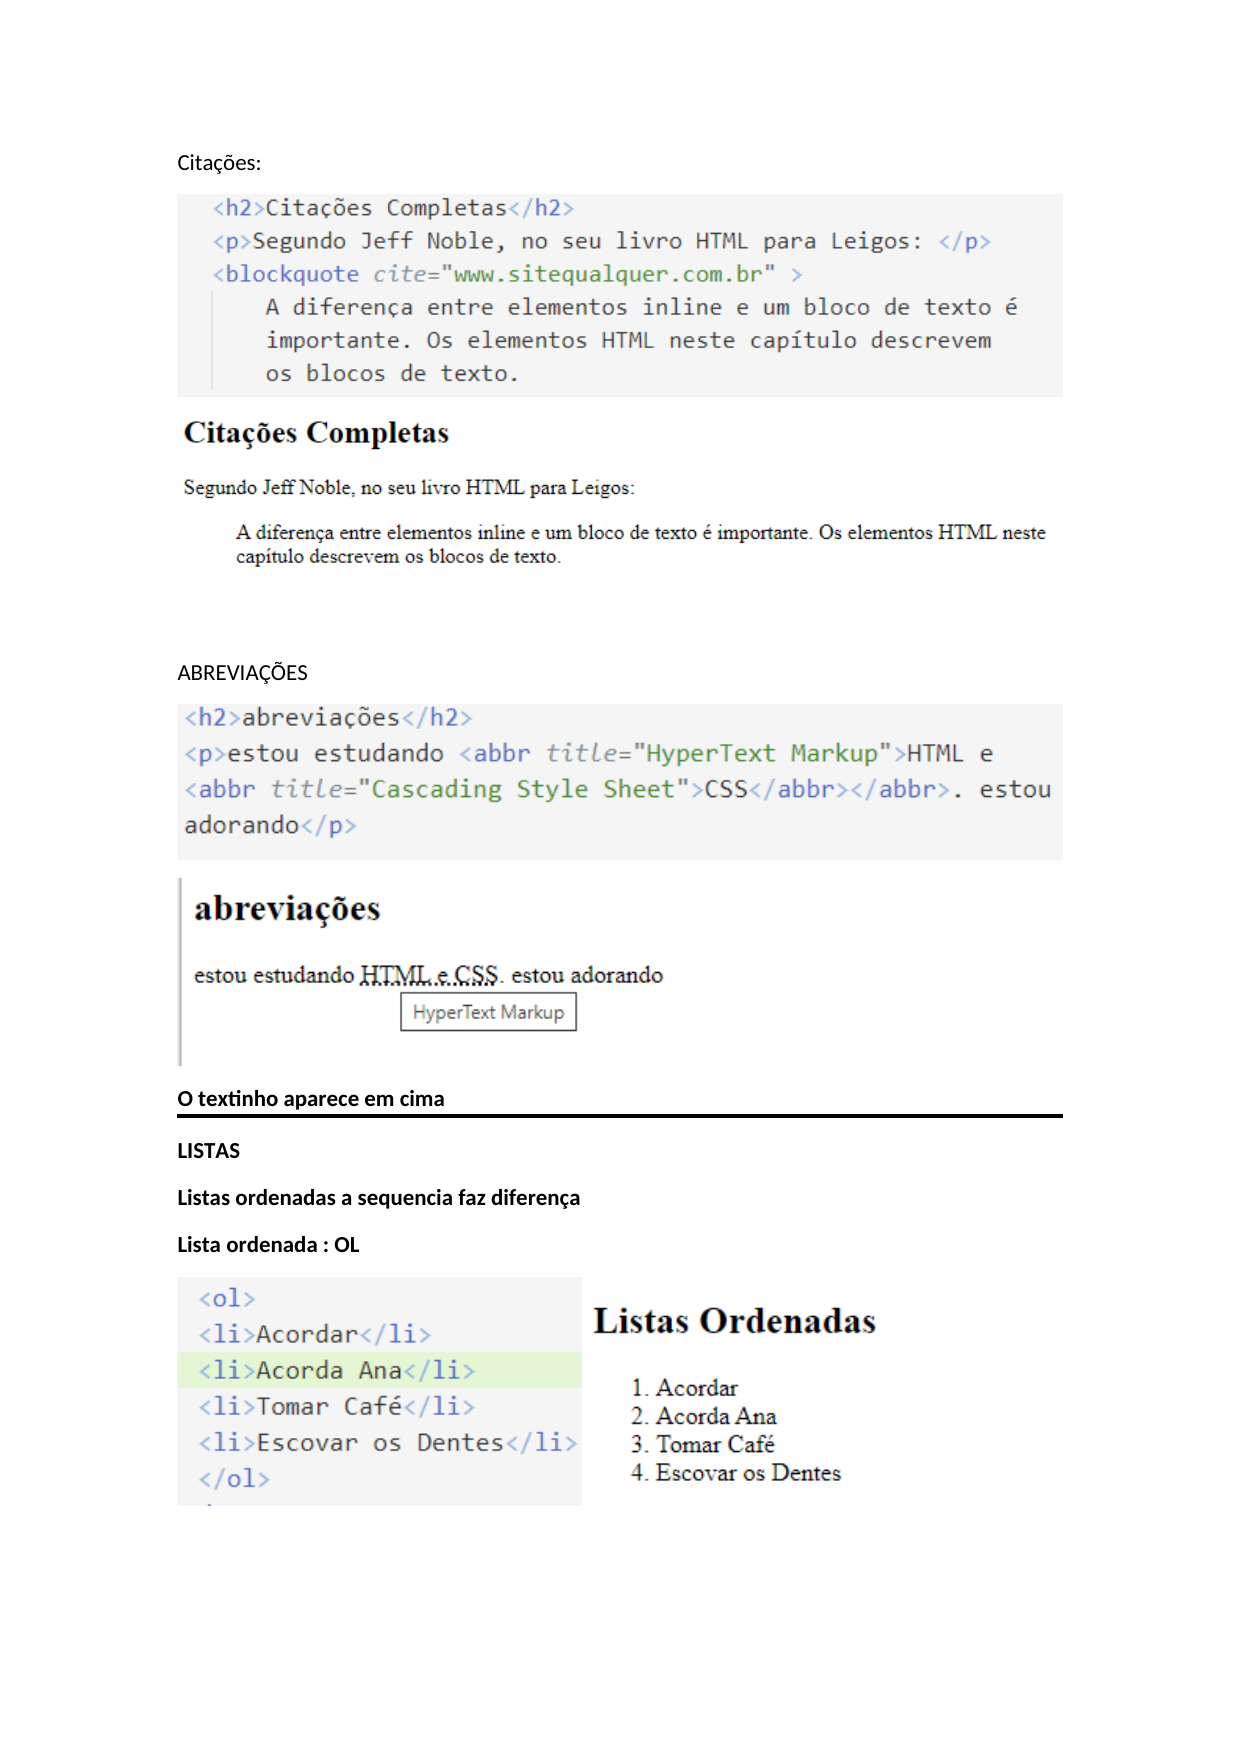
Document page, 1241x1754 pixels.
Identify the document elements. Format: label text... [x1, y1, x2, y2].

picture [177, 194, 1063, 397]
text Lista ordenada : OL [177, 1230, 1063, 1258]
text ABREVIAÇÕES [177, 658, 1063, 686]
picture [177, 878, 696, 1066]
text Listas ordenadas a sequencia faz diferença [177, 1183, 1063, 1211]
picture [177, 1277, 904, 1506]
text O textinho aparece em cima [177, 1084, 1063, 1114]
text LISTAS [177, 1137, 1063, 1164]
text Citações: [177, 148, 1063, 176]
picture [177, 415, 1063, 592]
picture [177, 704, 1063, 860]
